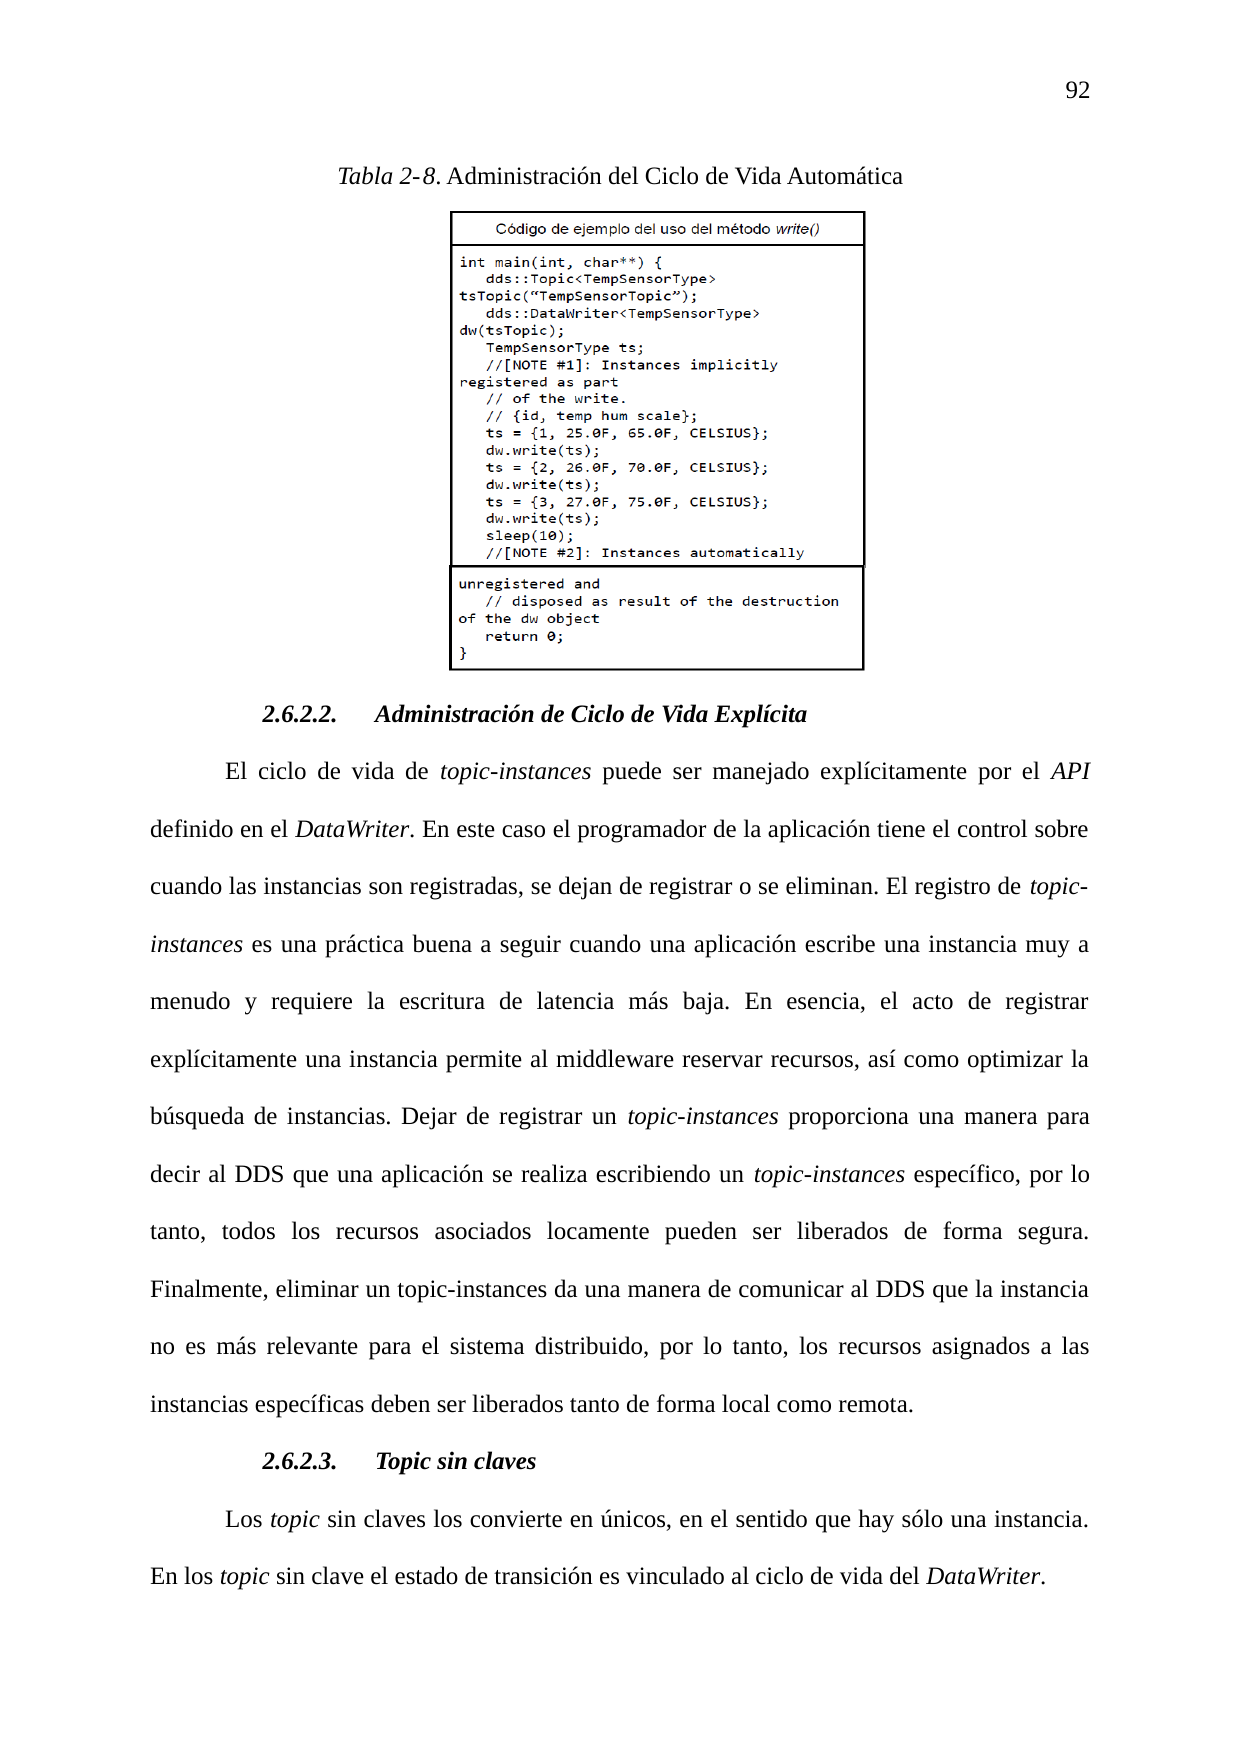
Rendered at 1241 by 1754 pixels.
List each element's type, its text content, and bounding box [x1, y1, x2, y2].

subtitle Administración de Ciclo de Vida Explícita [262, 699, 1090, 728]
text Los topic sin claves los convierte en únicos, en el sentido que hay sólo una instancia. En los topic sin clave el estado de transición es vinculado al ciclo de vida del DataWriter. [150, 1504, 1090, 1590]
subtitle Topic sin claves [262, 1446, 1090, 1475]
text El ciclo de vida de topic-instances puede ser manejado explícitamente por el API definido en el DataWriter. En este caso el programador de la aplicación tiene el control sobre cuando las instancias son registradas, se dejan de registrar o se eliminan. El registro de topic-instances es una práctica buena a seguir cuando una aplicación escribe una instancia muy a menudo y requiere la escritura de latencia más baja. En esencia, el acto de registrar explícitamente una instancia permite al middleware reservar recursos, así como optimizar la búsqueda de instancias. Dejar de registrar un topic-instances proporciona una manera para decir al DDS que una aplicación se realiza escribiendo un topic-instances específico, por lo tanto, todos los recursos asociados locamente pueden ser liberados de forma segura. Finalmente, eliminar un topic-instances da una manera de comunicar al DDS que la instancia no es más relevante para el sistema distribuido, por lo tanto, los recursos asignados a las instancias específicas deben ser liberados tanto de forma local como remota. [150, 756, 1090, 1418]
